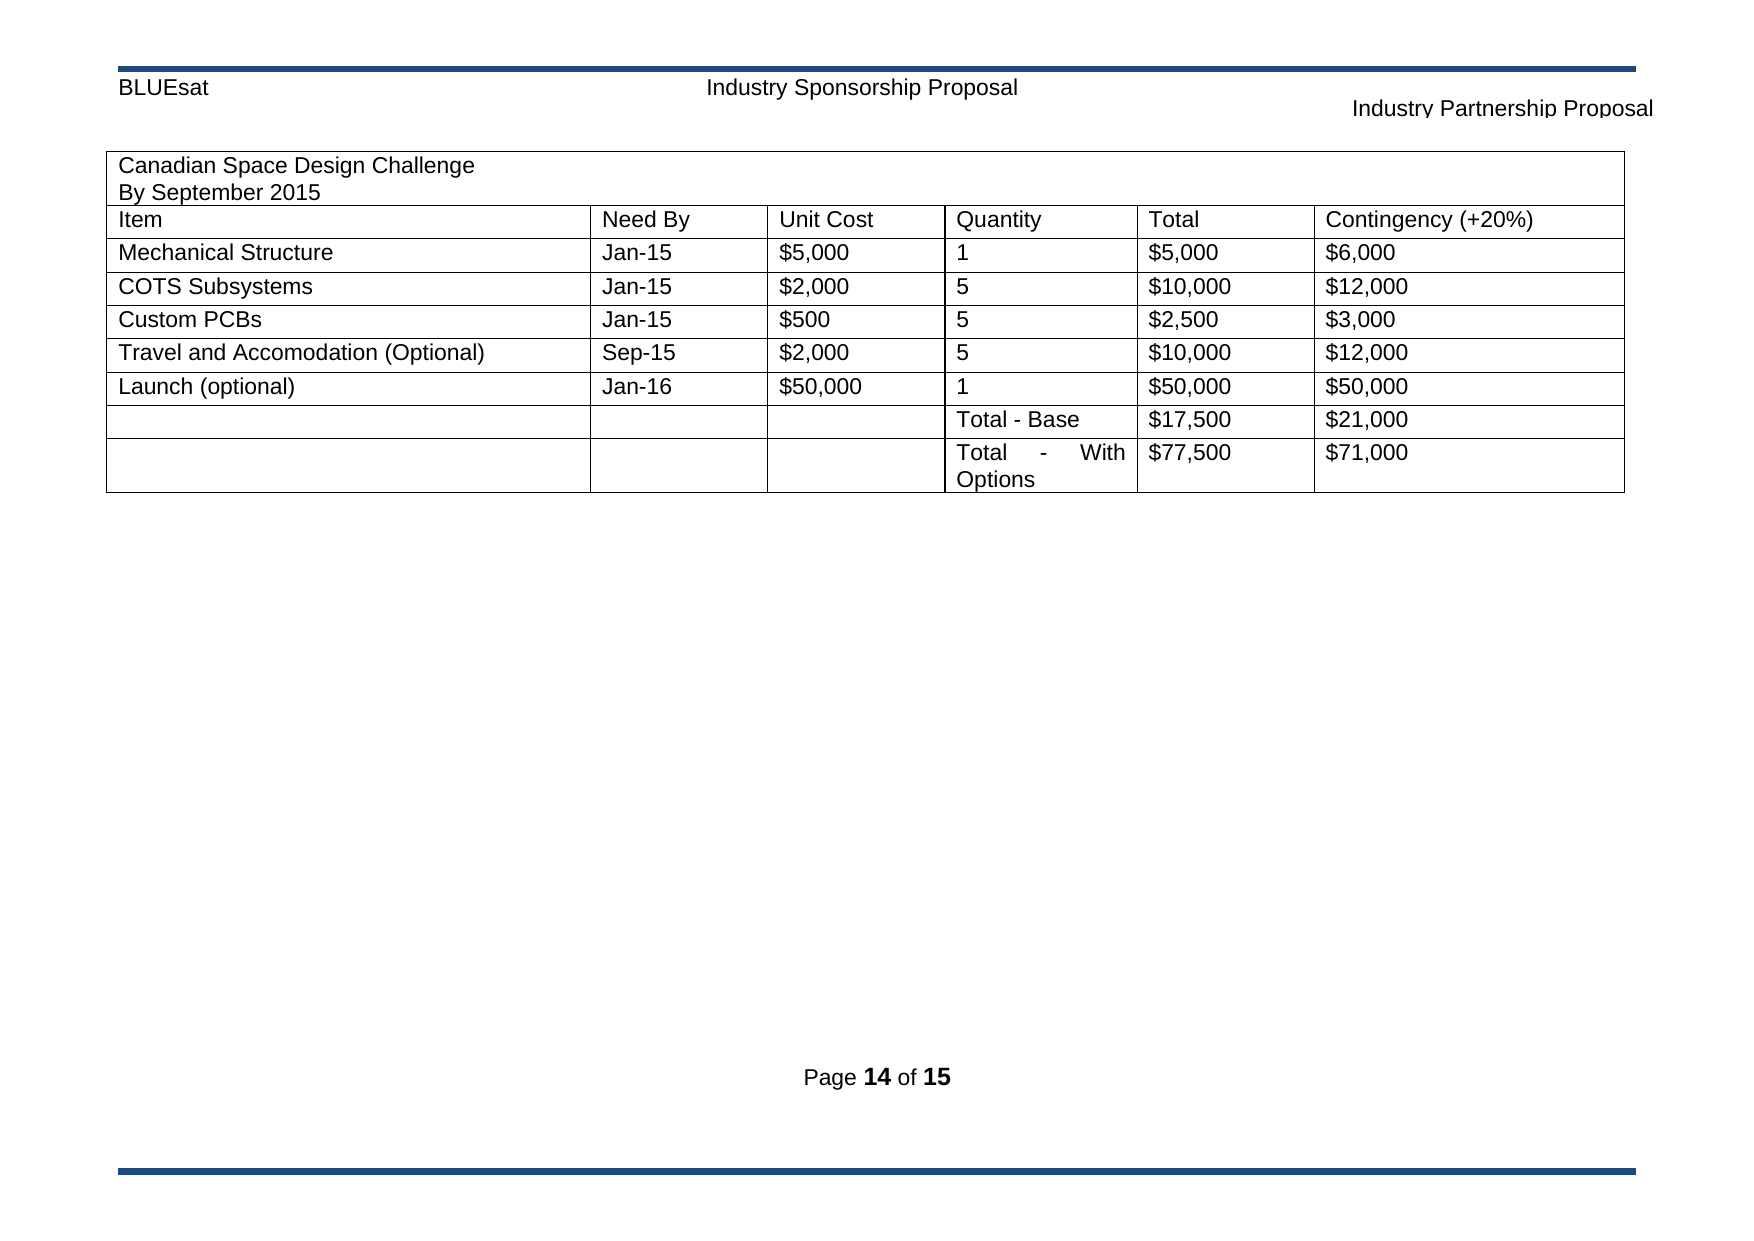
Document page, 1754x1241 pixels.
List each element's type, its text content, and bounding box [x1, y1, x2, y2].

table_cell Contingency (+20%) [1315, 206, 1624, 238]
table_cell $2,000 [768, 339, 944, 372]
table_cell $12,000 [1315, 339, 1624, 372]
table_cell [768, 406, 944, 438]
table_cell Unit Cost [768, 206, 944, 238]
table_cell 5 [946, 339, 1137, 372]
table_cell Quantity [946, 206, 1137, 238]
table_cell Travel and Accomodation (Optional) [107, 339, 590, 372]
table_cell 5 [946, 273, 1137, 305]
table_cell Launch (optional) [107, 373, 590, 405]
table_cell Jan-15 [591, 273, 767, 305]
table_cell 1 [946, 239, 1137, 272]
table_cell $5,000 [768, 239, 944, 272]
table_cell Mechanical Structure [107, 239, 590, 272]
table_cell $10,000 [1138, 339, 1314, 372]
table_cell $77,500 [1138, 439, 1314, 492]
table_cell $21,000 [1315, 406, 1624, 438]
table_cell $71,000 [1315, 439, 1624, 492]
table_cell Jan-16 [591, 373, 767, 405]
table_cell Item [107, 206, 590, 238]
table_cell $50,000 [1138, 373, 1314, 405]
table_cell $5,000 [1138, 239, 1314, 272]
table_cell [107, 406, 590, 438]
table_cell Total [1138, 206, 1314, 238]
table_cell 1 [946, 373, 1137, 405]
table_cell Jan-15 [591, 306, 767, 338]
table_cell $50,000 [1315, 373, 1624, 405]
table_cell COTS Subsystems [107, 273, 590, 305]
table_cell [591, 439, 767, 492]
table_header Canadian Space Design Challenge By September 2015 [107, 152, 1624, 205]
table_cell Custom PCBs [107, 306, 590, 338]
table_cell Sep-15 [591, 339, 767, 372]
table_cell [768, 439, 944, 492]
table_cell $17,500 [1138, 406, 1314, 438]
table_cell Total - With Options [946, 439, 1137, 492]
table_cell Need By [591, 206, 767, 238]
table_cell $2,000 [768, 273, 944, 305]
table_cell $6,000 [1315, 239, 1624, 272]
table_cell Total - Base [946, 406, 1137, 438]
table_cell $2,500 [1138, 306, 1314, 338]
table_cell Jan-15 [591, 239, 767, 272]
table_cell $500 [768, 306, 944, 338]
table_cell $12,000 [1315, 273, 1624, 305]
table_cell [107, 439, 590, 492]
table_cell 5 [946, 306, 1137, 338]
table_cell $3,000 [1315, 306, 1624, 338]
table_cell $50,000 [768, 373, 944, 405]
table_cell $10,000 [1138, 273, 1314, 305]
table_cell [591, 406, 767, 438]
